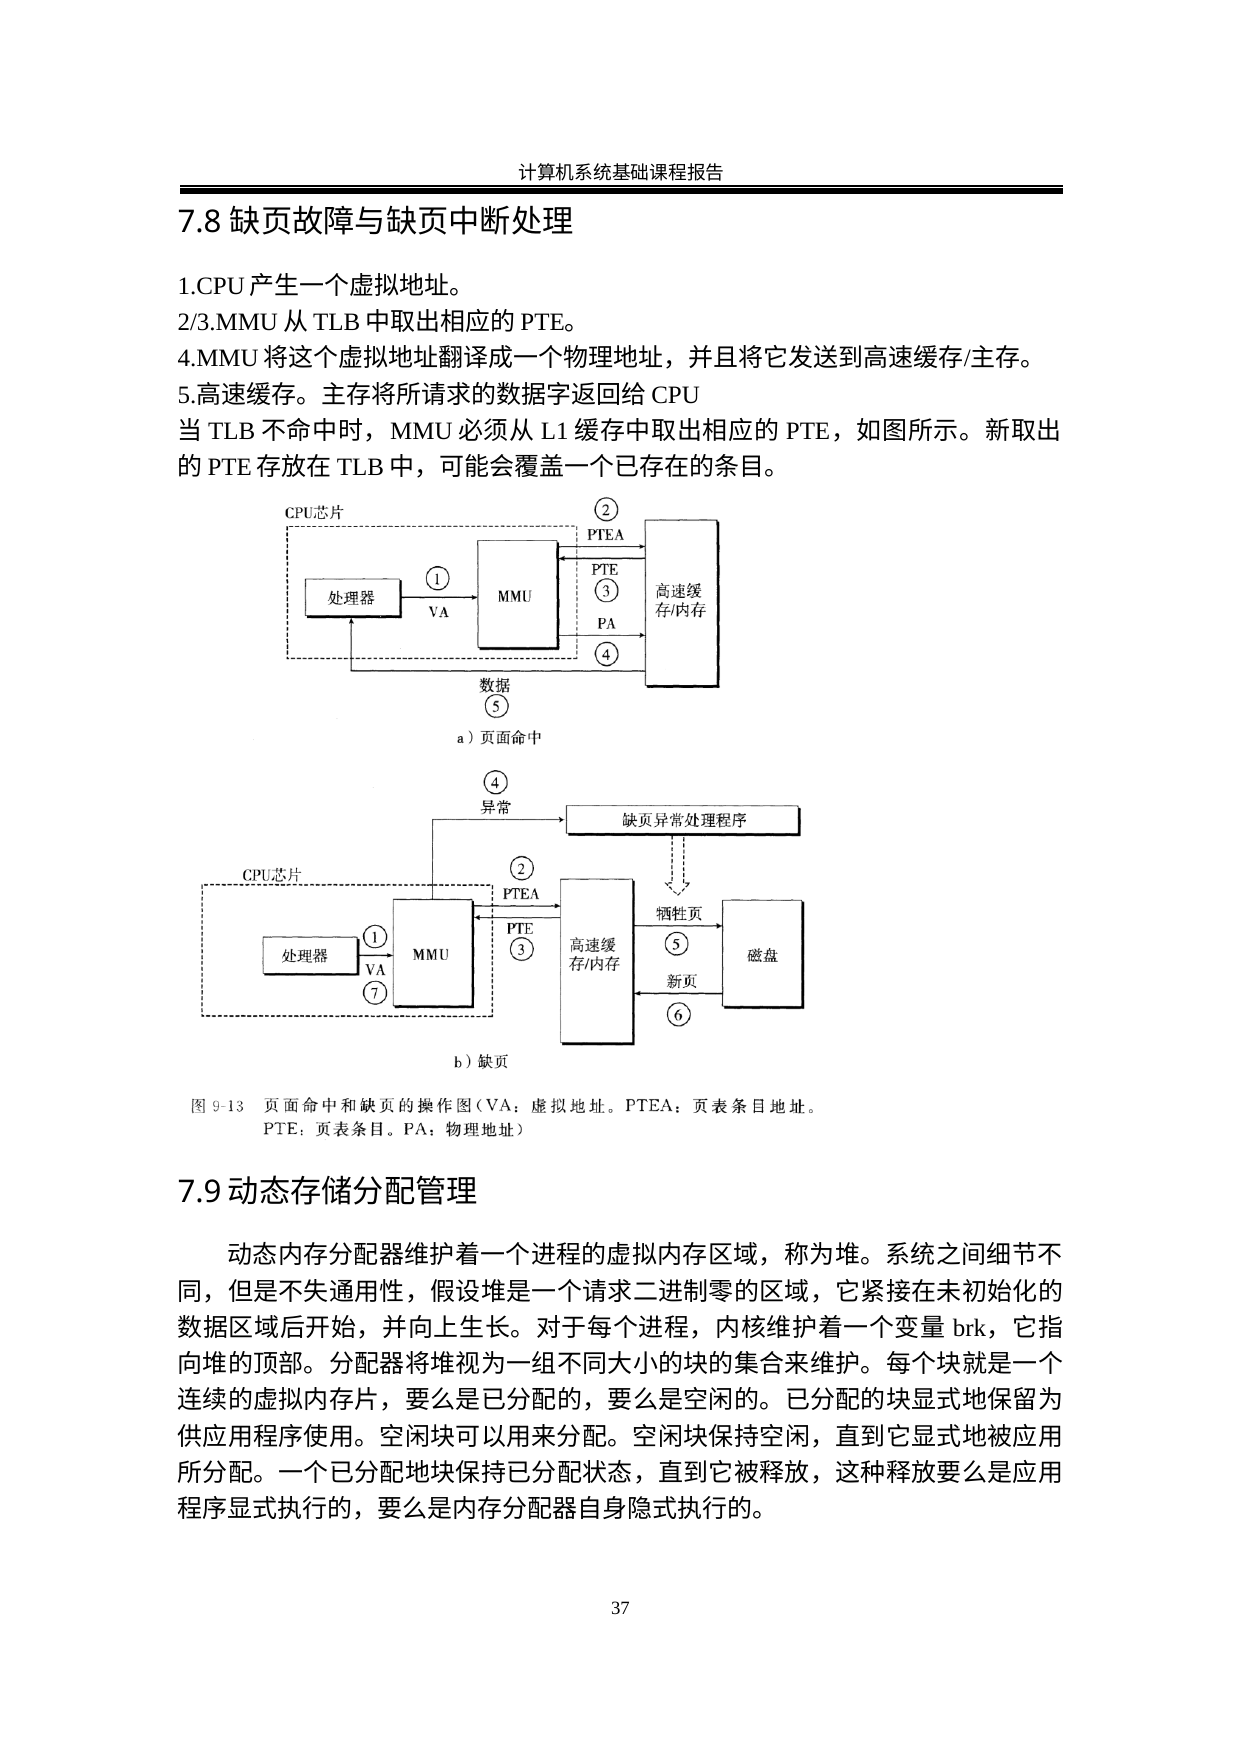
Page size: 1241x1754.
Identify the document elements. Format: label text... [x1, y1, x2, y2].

text 5.高速缓存。主存将所请求的数据字返回给CPU [177, 374, 1063, 410]
subtitle 7.8 缺页故障与缺页中断处理 [177, 201, 1063, 240]
text 4.MMU将这个虚拟地址翻译成一个物理地址，并且将它发送到高速缓存/主存。 [177, 338, 1063, 374]
text 2/3.MMU从TLB中取出相应的PTE。 [177, 302, 1063, 338]
subtitle 7.9动态存储分配管理 [177, 1170, 1063, 1210]
picture [177, 482, 832, 1146]
text 动态内存分配器维护着一个进程的虚拟内存区域，称为堆。系统之间细节不同，但是不失通用性，假设堆是一个请求二进制零的区域，它紧接在未初始化的数据区域后开始，并向上生长。对于每个进程，内核维护着一个变量brk，它指向堆的顶部。分配器将堆视为一组不同大小的块的集合来维护。每个块就是一个连续的虚拟内存片，要么是已分配的，要么是空闲的。已分配的块显式地保留为供应用程序使用。空闲块可以用来分配。空闲块保持空闲，直到它显式地被应用所分配。一个已分配地块保持已分配状态，直到它被释放，这种释放要么是应用程序显式执行的，要么是内存分配器自身隐式执行的。 [177, 1235, 1063, 1525]
text 1.CPU产生一个虚拟地址。 [177, 265, 1063, 302]
text 当TLB不命中时，MMU必须从L1缓存中取出相应的PTE，如图所示。新取出的PTE存放在TLB中，可能会覆盖一个已存在的条目。 [177, 410, 1063, 483]
